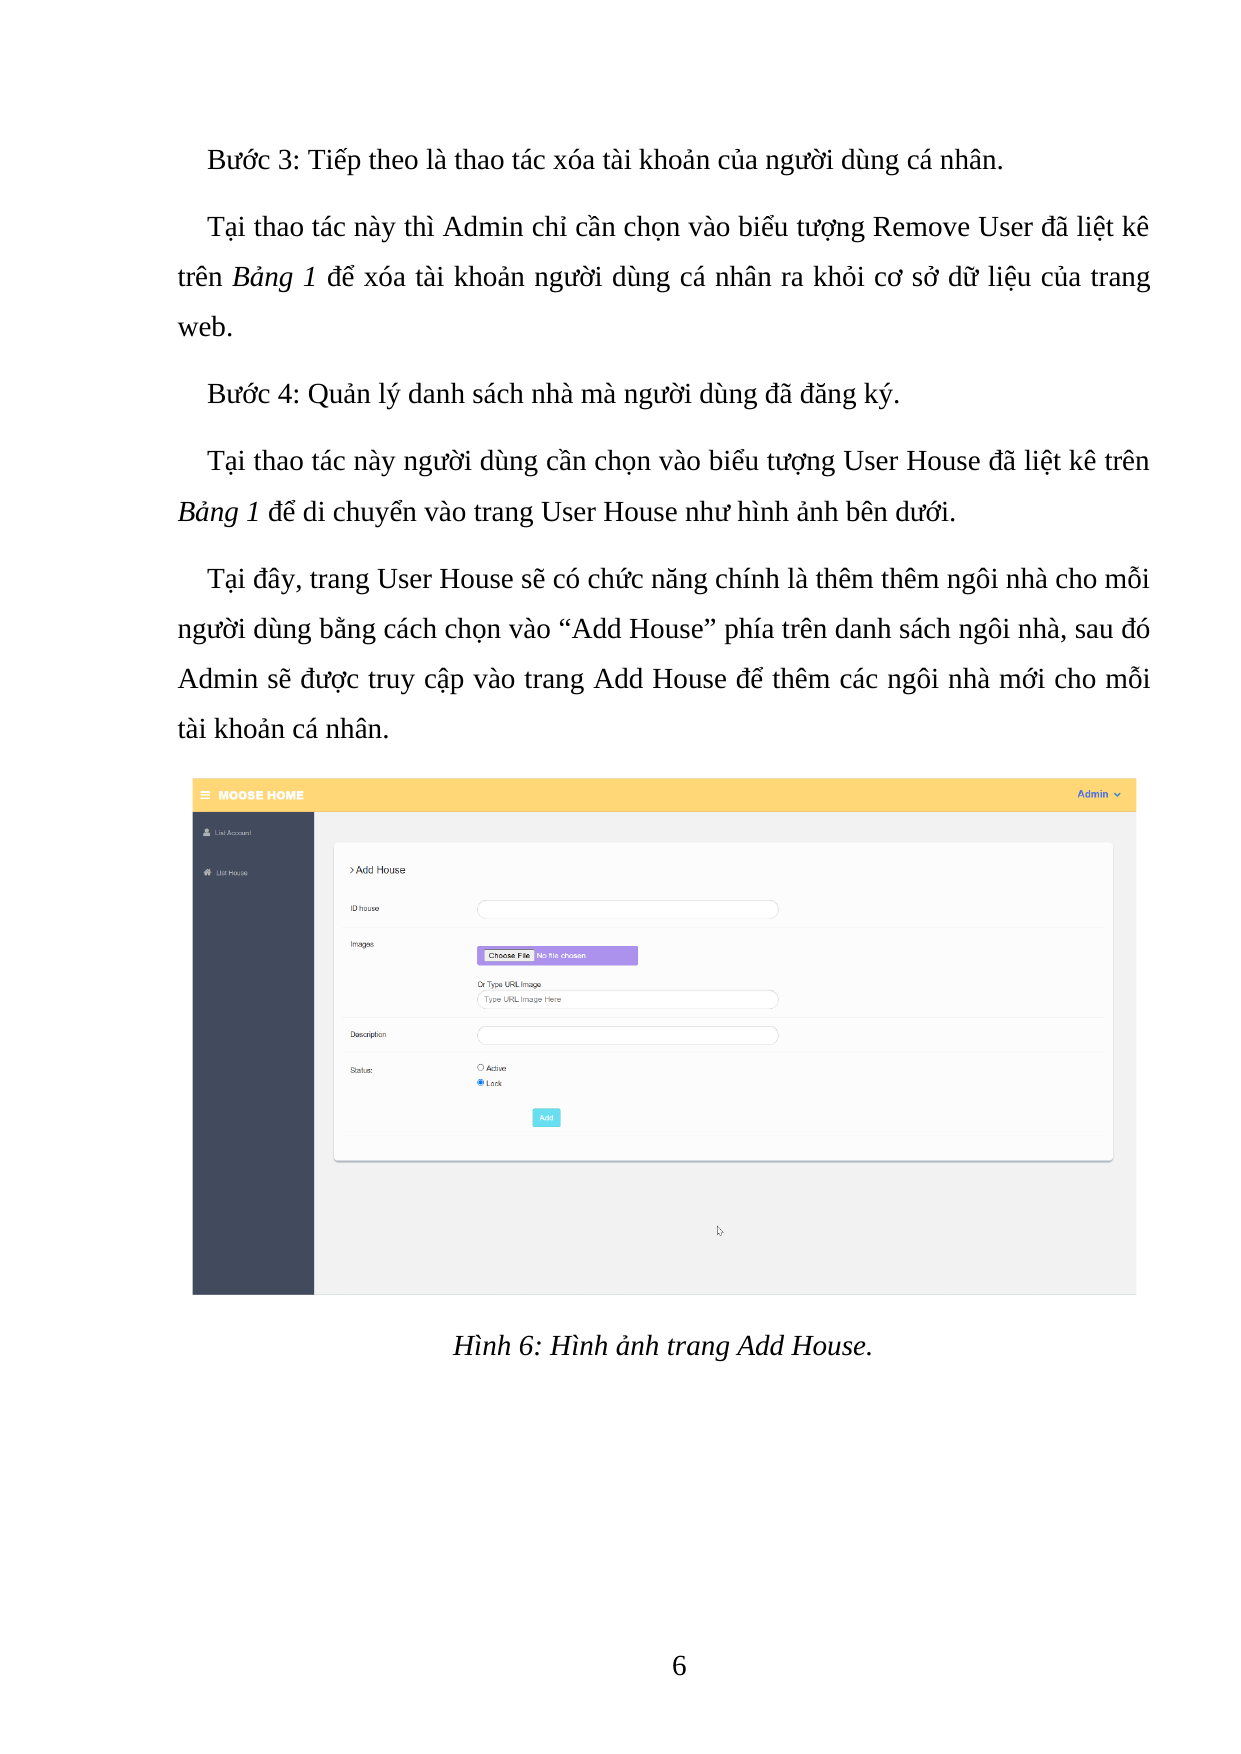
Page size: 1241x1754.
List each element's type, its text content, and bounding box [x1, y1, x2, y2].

picture [192, 778, 1137, 1295]
text Tại đây, trang User House sẽ có chức năng chính là thêm thêm ngôi nhà cho mỗi người dùng bằng cách chọn vào “Add House” phía trên danh sách ngôi nhà, sau đó Admin sẽ được truy cập vào trang Add House để thêm các ngôi nhà mới cho mỗi tài khoản cá nhân. [177, 561, 1152, 745]
text Bước 4: Quản lý danh sách nhà mà người dùng đã đăng ký. [177, 376, 1152, 410]
text Bước 3: Tiếp theo là thao tác xóa tài khoản của người dùng cá nhân. [177, 142, 1152, 175]
text Tại thao tác này thì Admin chỉ cần chọn vào biểu tượng Remove User đã liệt kê trên Bảng 1 để xóa tài khoản người dùng cá nhân ra khỏi cơ sở dữ liệu của trang web. [177, 209, 1152, 343]
text Tại thao tác này người dùng cần chọn vào biểu tượng User House đã liệt kê trên Bảng 1 để di chuyển vào trang User House như hình ảnh bên dưới. [177, 443, 1152, 527]
